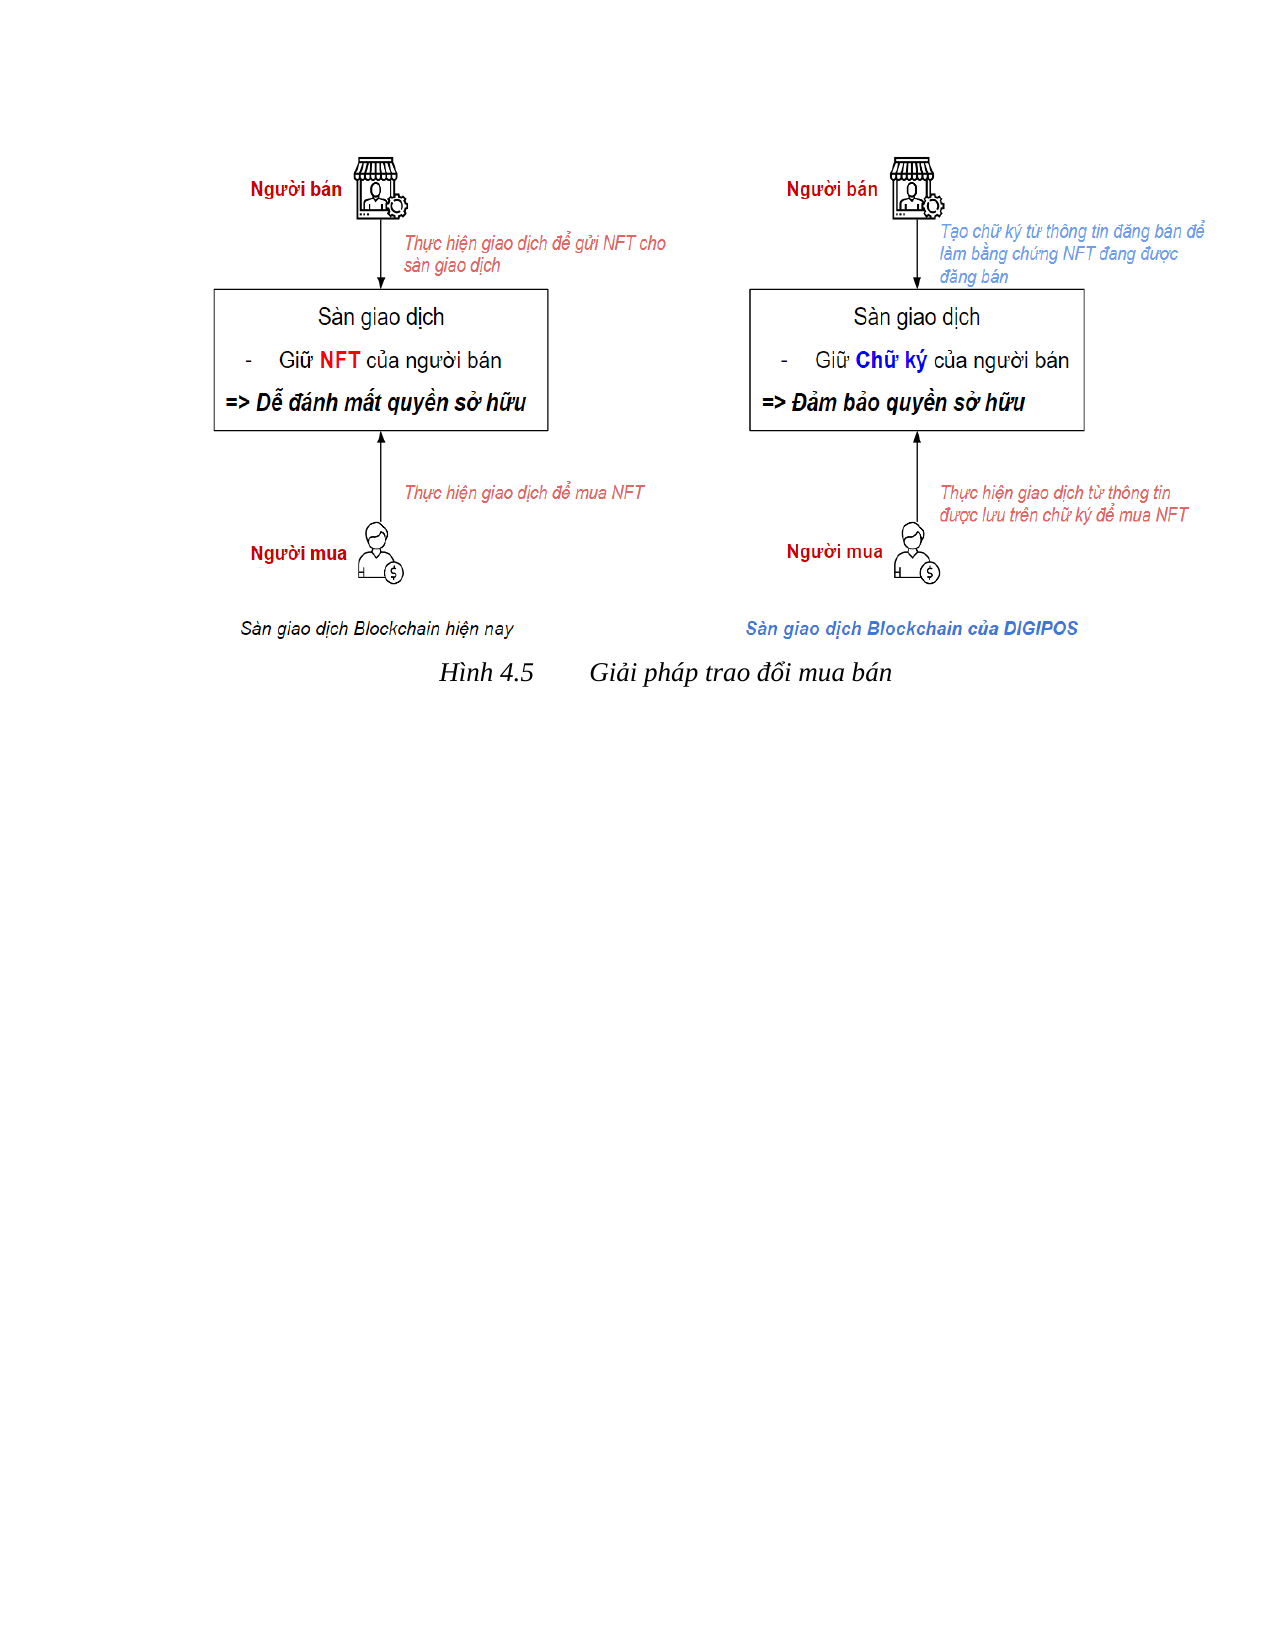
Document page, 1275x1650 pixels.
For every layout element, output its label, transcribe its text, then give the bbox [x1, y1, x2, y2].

text Hình 4.5 Giải pháp trao đổi mua bán [177, 656, 1157, 687]
picture [177, 118, 1218, 656]
